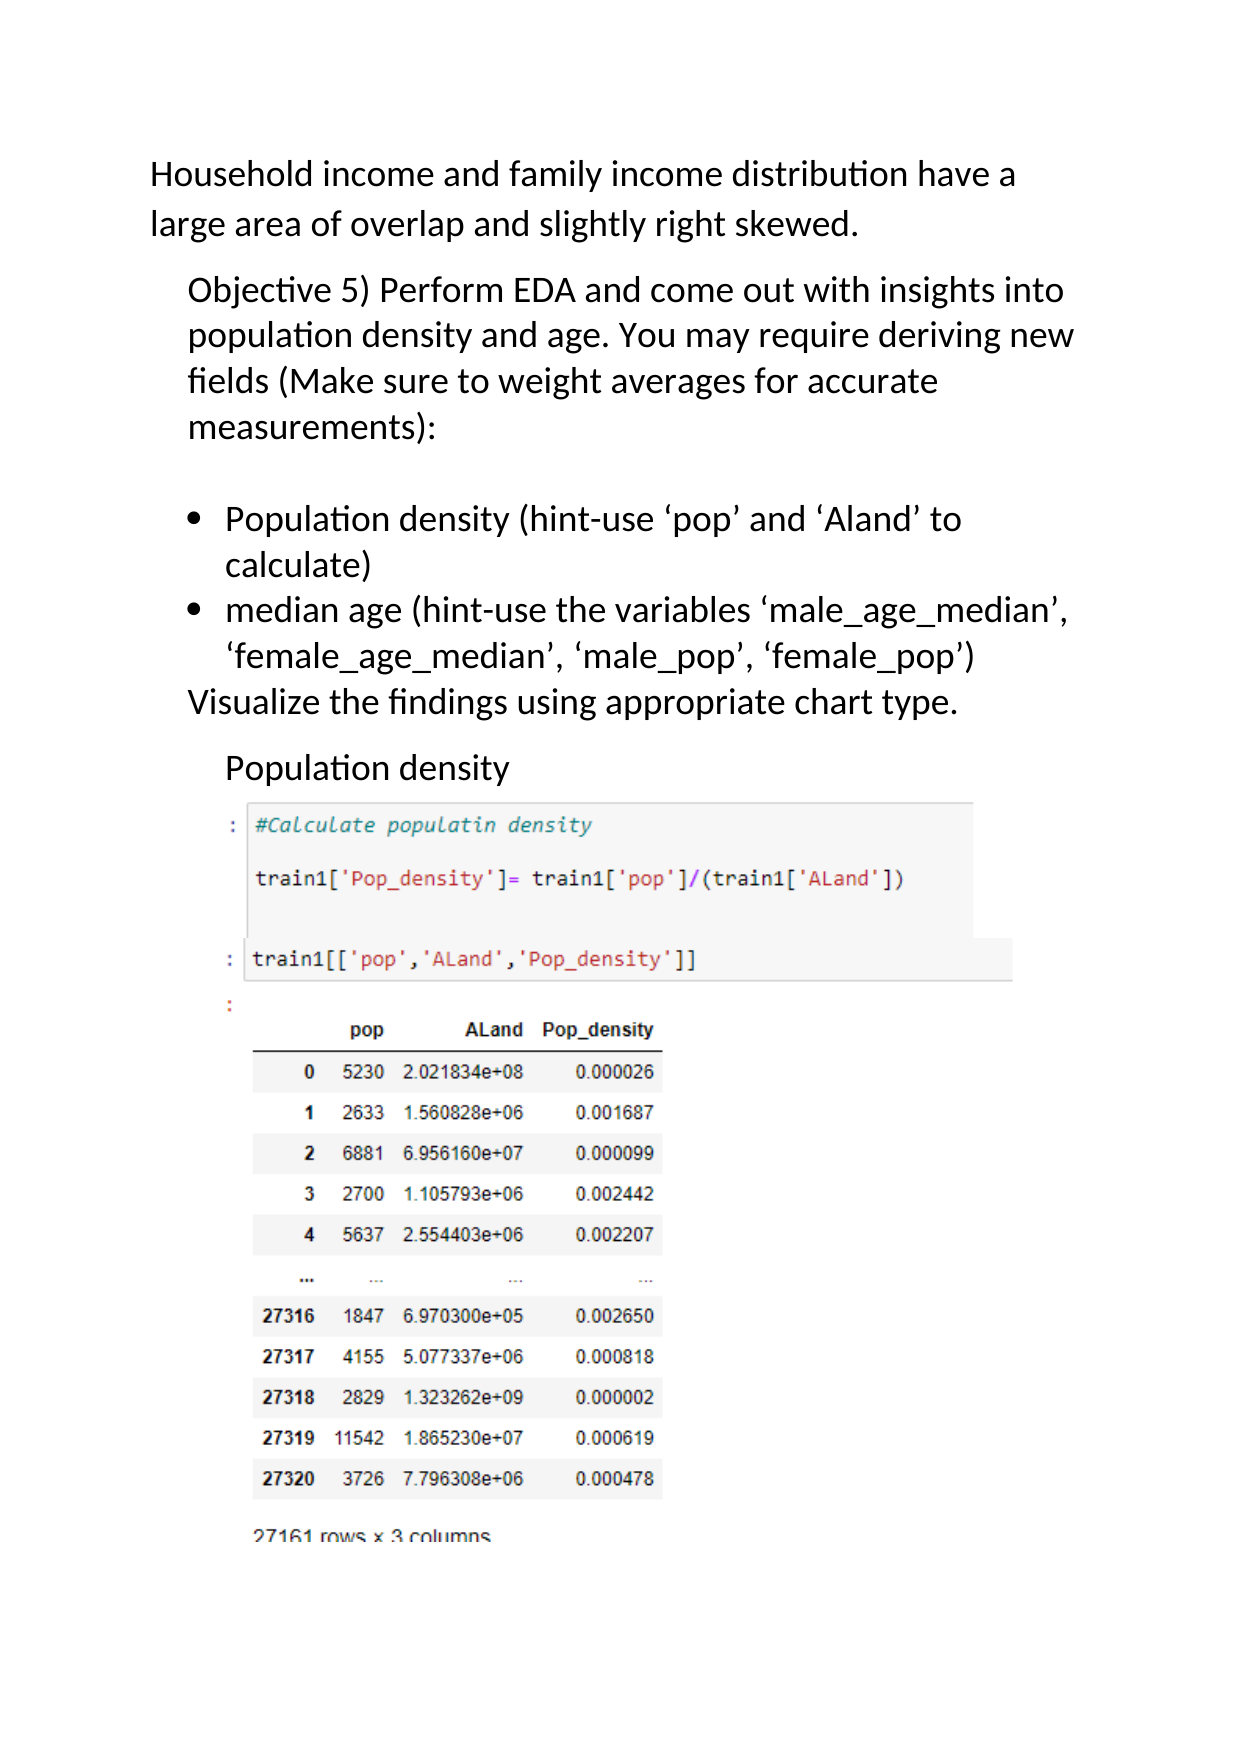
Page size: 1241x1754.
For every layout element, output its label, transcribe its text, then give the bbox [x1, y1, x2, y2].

list Population density (hint-use ‘pop’ and ‘Aland’ to calculate) [187, 495, 1090, 586]
list Population density [225, 744, 1090, 790]
picture [225, 790, 1013, 1542]
text Household income and family income distribution have a large area of overlap and slightly right skewed. [150, 150, 1090, 245]
list median age (hint-use the variables ‘male_age_median’, ‘female_age_median’, ‘male_pop’, ‘female_pop’) [187, 586, 1090, 678]
list Objective 5) Perform EDA and come out with insights into population density and age. You may require deriving new fields (Make sure to weight averages for accurate measurements): [187, 266, 1090, 449]
text Visualize the findings using appropriate chart type. [187, 678, 1090, 724]
